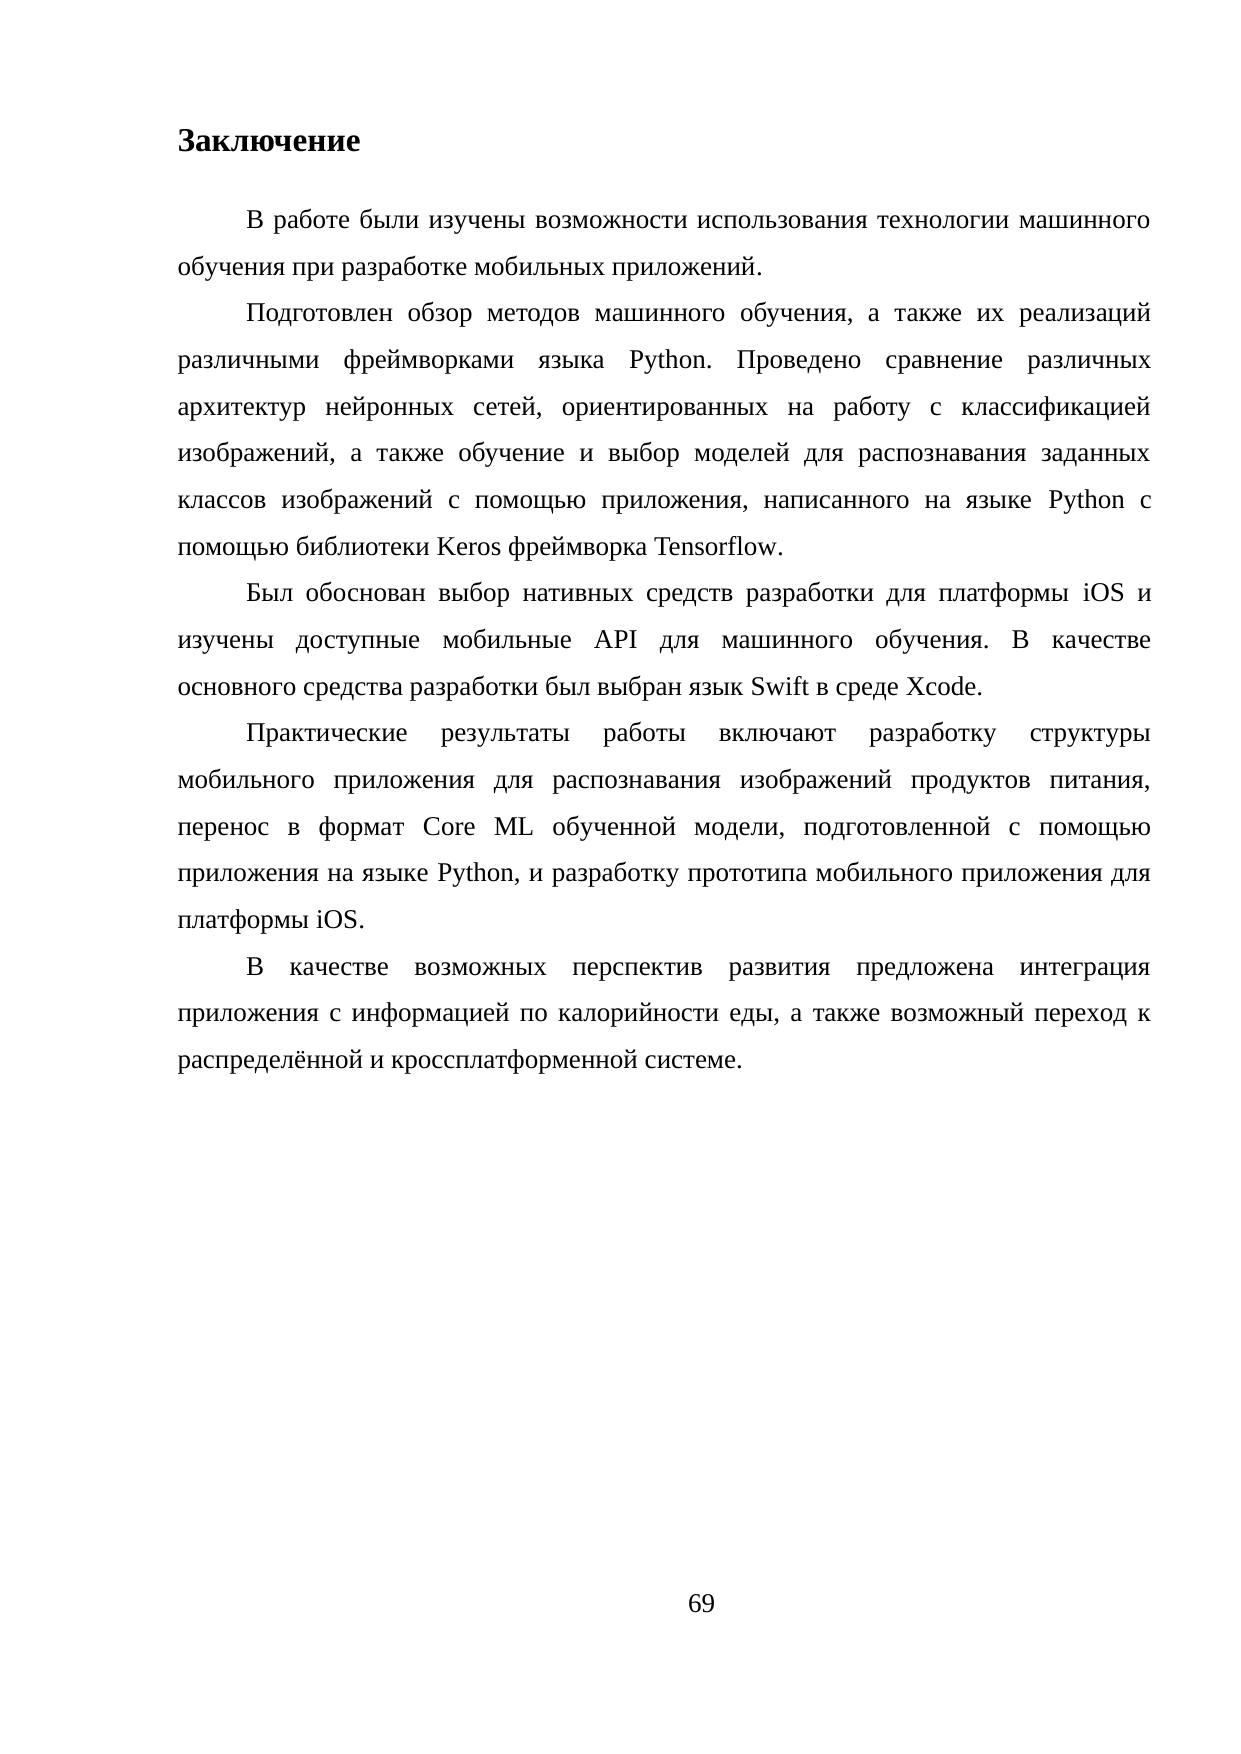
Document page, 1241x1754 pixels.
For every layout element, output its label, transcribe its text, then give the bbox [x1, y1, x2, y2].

text В качестве возможных перспектив развития предложена интеграция приложения с информацией по калорийности еды, а также возможный переход к распределённой и кроссплатформенной системе. [177, 950, 1152, 1074]
text Практические результаты работы включают разработку структуры мобильного приложения для распознавания изображений продуктов питания, перенос в формат Core ML обученной модели, подготовленной с помощью приложения на языке Python, и разработку прототипа мобильного приложения для платформы iOS. [177, 716, 1152, 934]
text Был обоснован выбор нативных средств разработки для платформы iOS и изучены доступные мобильные API для машинного обучения. В качестве основного средства разработки был выбран язык Swift в среде Xcode. [177, 576, 1152, 701]
subtitle Заключение [177, 121, 1152, 159]
text В работе были изучены возможности использования технологии машинного обучения при разработке мобильных приложений. [177, 203, 1152, 281]
text Подготовлен обзор методов машинного обучения, а также их реализаций различными фреймворками языка Python. Проведено сравнение различных архитектур нейронных сетей, ориентированных на работу с классификацией изображений, а также обучение и выбор моделей для распознавания заданных классов изображений с помощью приложения, написанного на языке Python с помощью библиотеки Keros фреймворка Tensorflow. [177, 296, 1152, 561]
